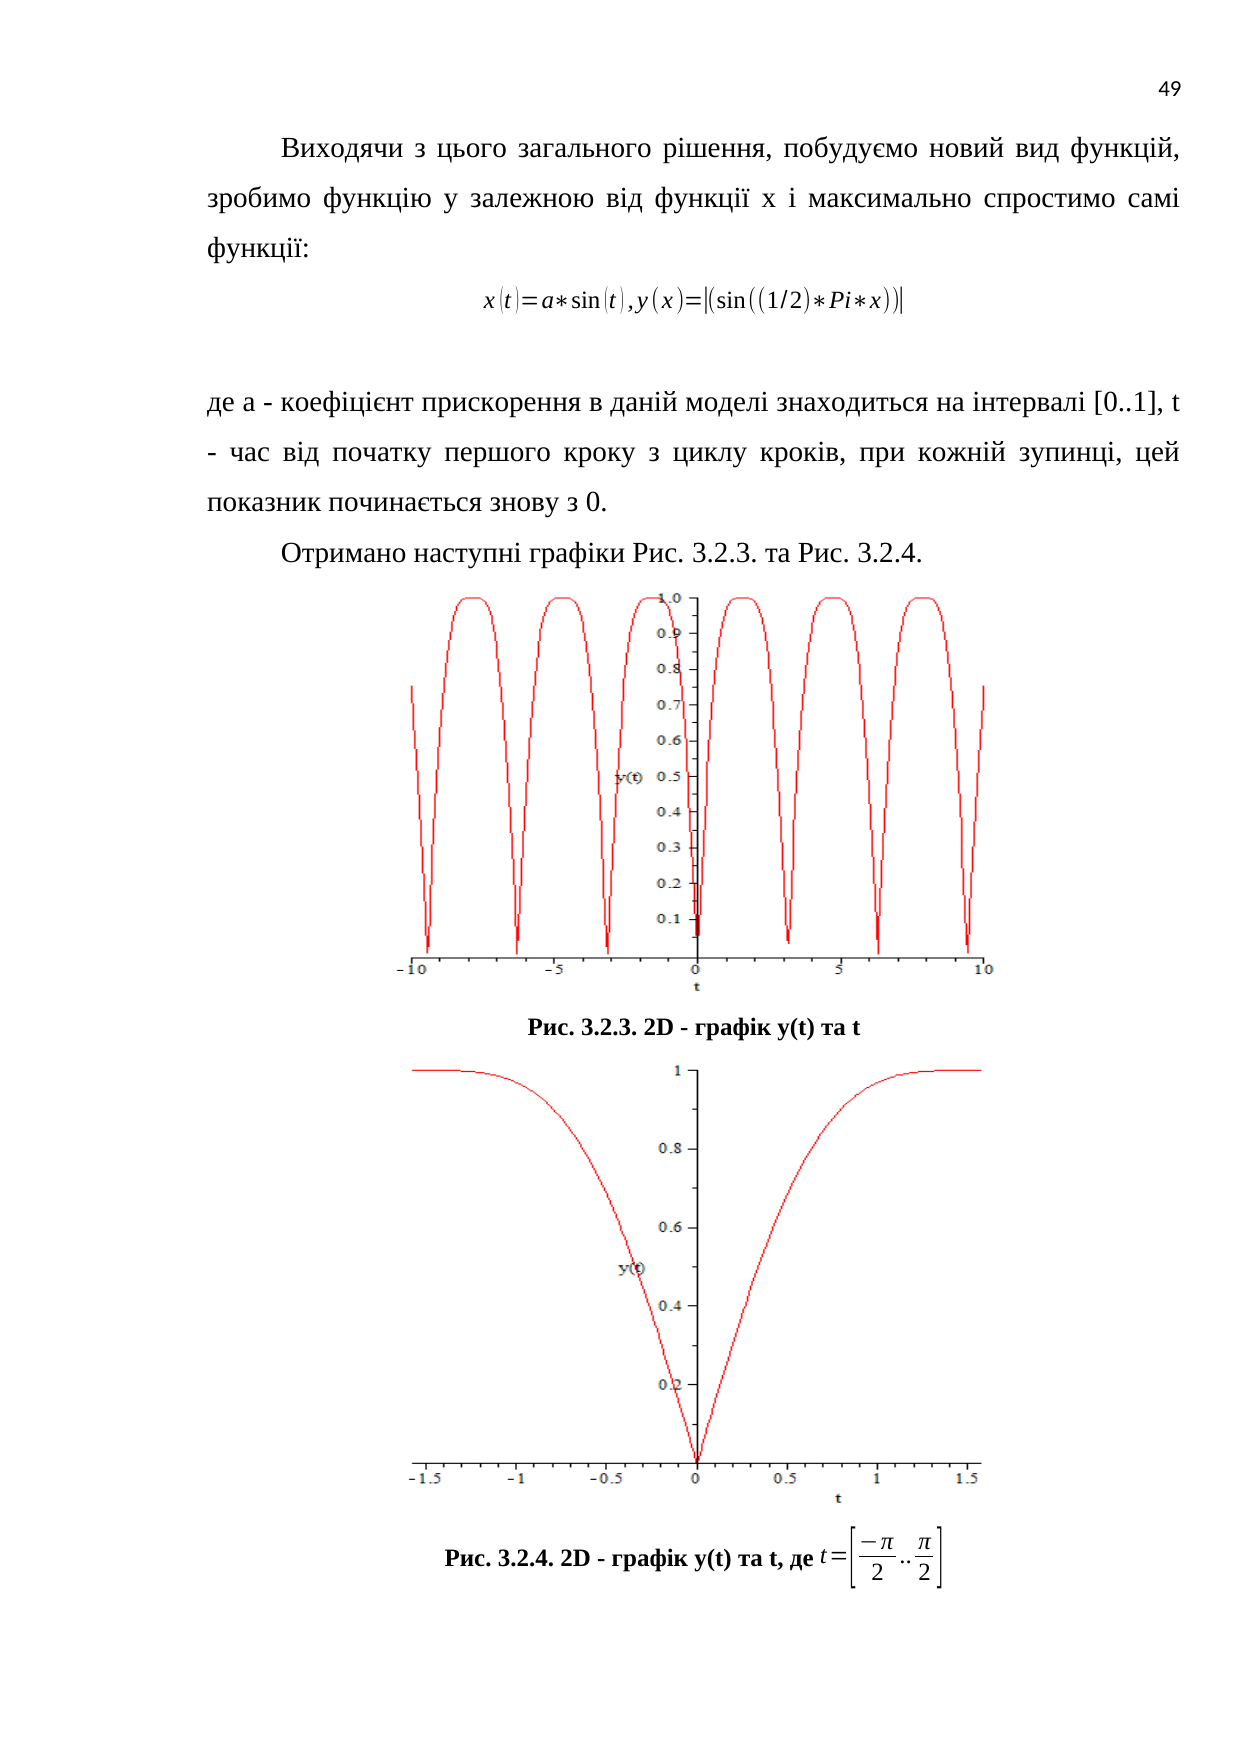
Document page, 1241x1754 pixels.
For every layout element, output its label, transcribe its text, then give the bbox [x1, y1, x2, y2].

text Отримано наступні графіки Рис. 3.2.3. та Рис. 3.2.4. [207, 535, 1181, 568]
text Виходячи з цього загального рішення, побудуємо новий вид функцій, зробимо функцію y залежною від функції x і максимально спростимо самі функції: [207, 130, 1181, 264]
text Рис. 3.2.4. 2D - графік у(t) та t, де [207, 1525, 1181, 1589]
text Рис. 3.2.3. 2D - графік у(t) та t [207, 1012, 1181, 1041]
text де а - коефіцієнт прискорення в даній моделі знаходиться на інтервалі [0..1], t - час від початку першого кроку з циклу кроків, при кожній зупинці, цей показник починається знову з 0. [207, 384, 1181, 518]
